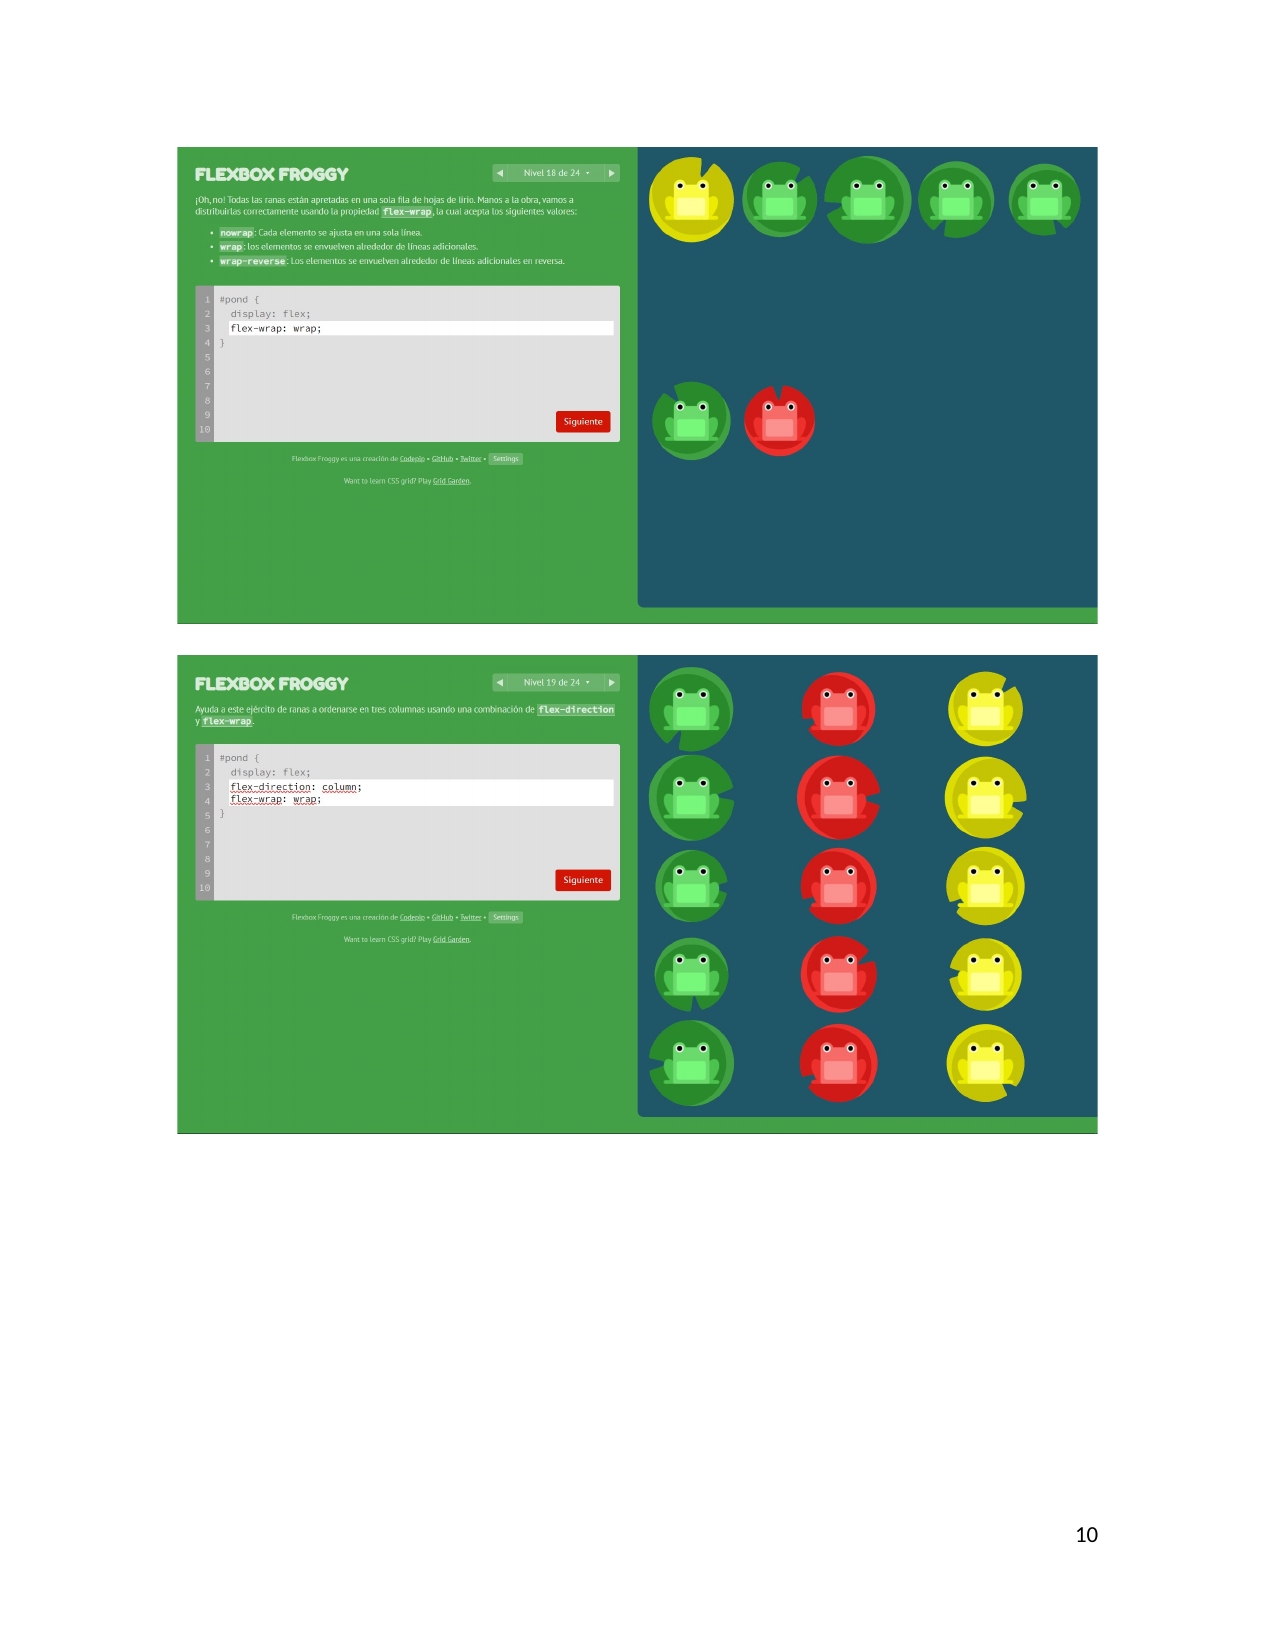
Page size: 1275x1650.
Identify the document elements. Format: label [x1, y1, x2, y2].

picture [177, 655, 1098, 1134]
picture [177, 147, 1098, 624]
